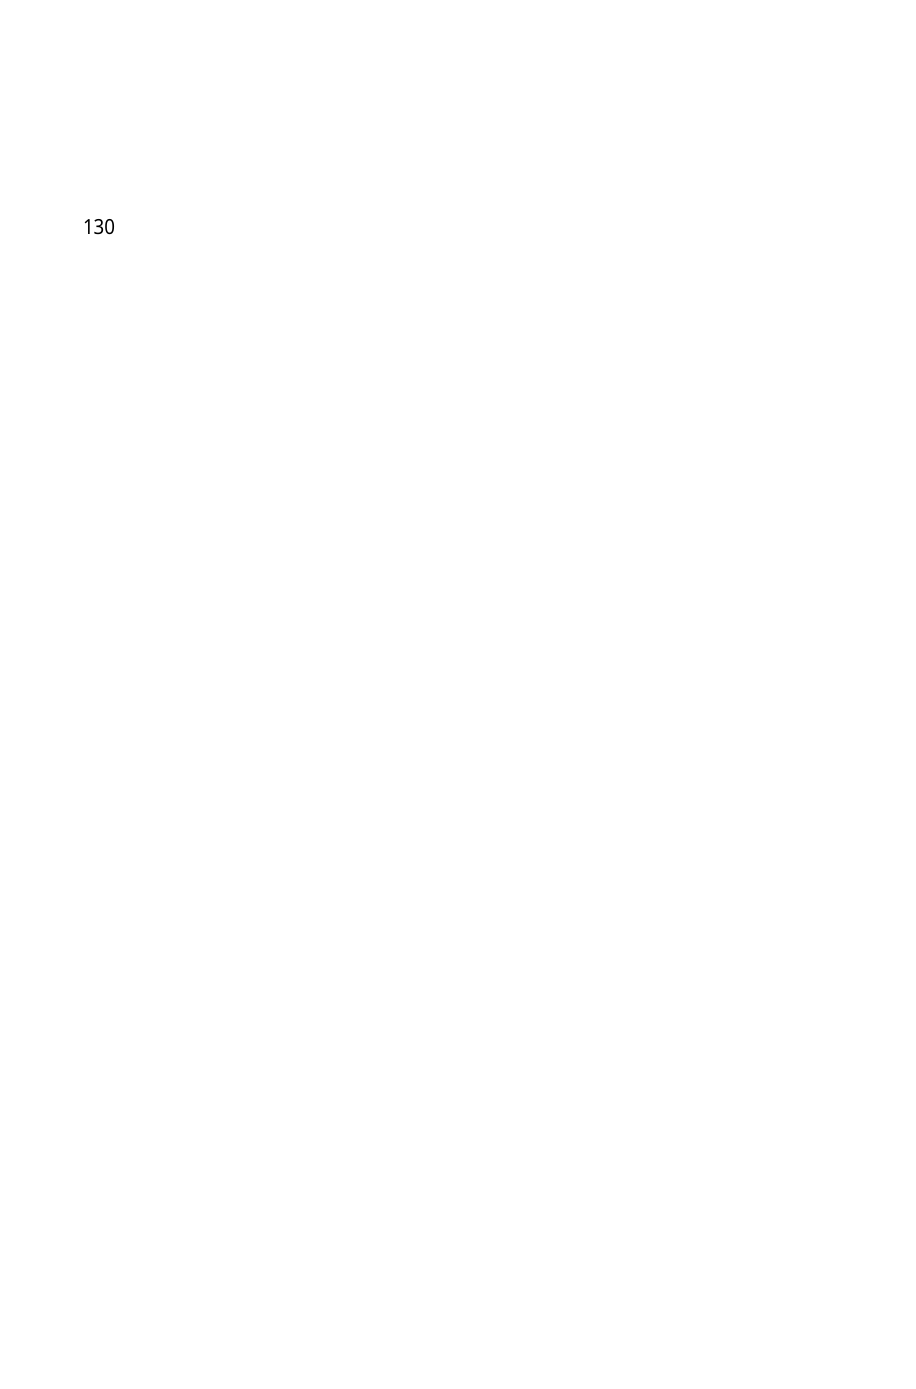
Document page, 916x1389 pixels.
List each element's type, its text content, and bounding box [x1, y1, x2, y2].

subtitle 130 [83, 212, 845, 241]
